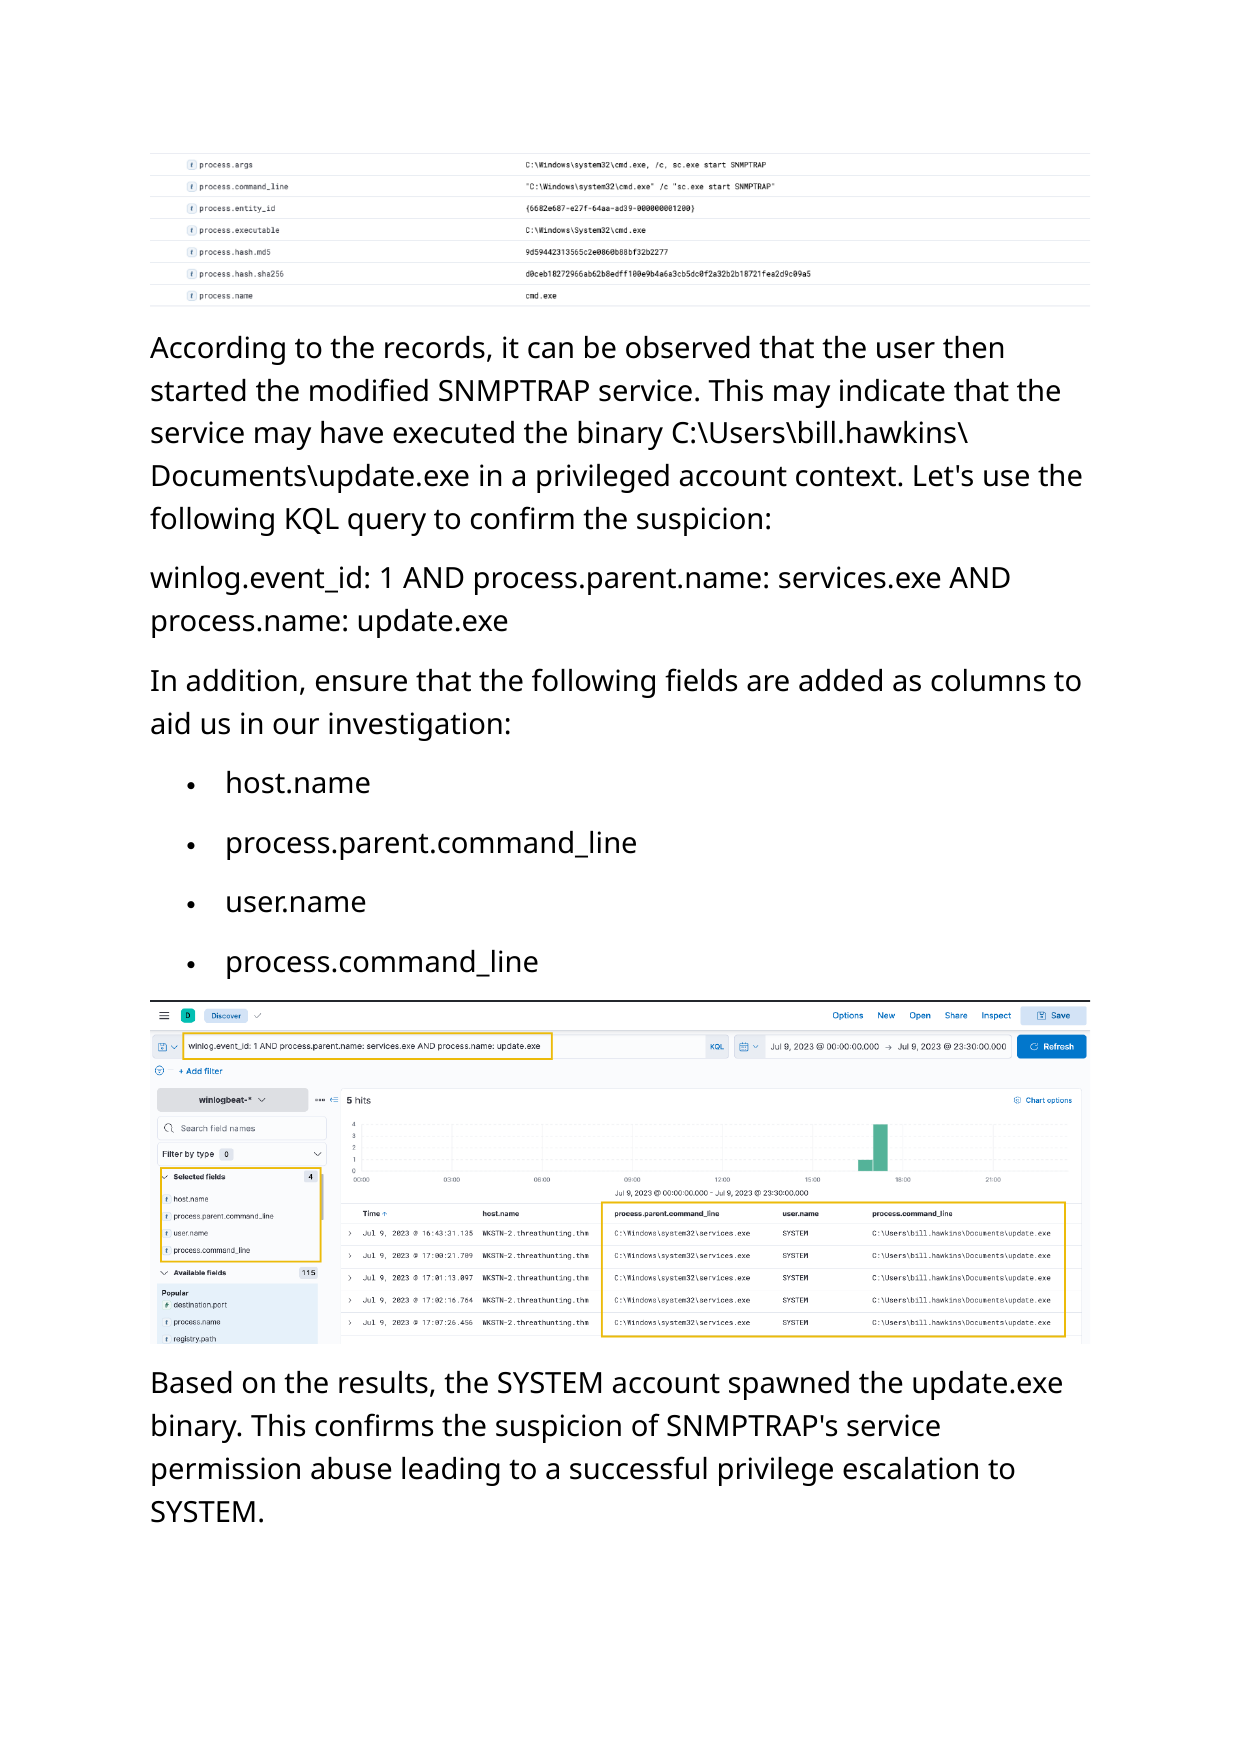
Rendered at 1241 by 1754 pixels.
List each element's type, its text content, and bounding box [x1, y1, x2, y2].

list process.parent.command_line [187, 822, 1090, 862]
list user.name [187, 881, 1090, 921]
picture [150, 1000, 1091, 1344]
list process.command_line [187, 941, 1090, 981]
picture [150, 150, 1091, 308]
text winlog.event_id: 1 AND process.parent.name: services.exe AND process.name: update.exe [150, 558, 1090, 640]
text Based on the results, the SYSTEM account spawned the update.exe binary. This confirms the suspicion of SNMPTRAP's service permission abuse leading to a successful privilege escalation to SYSTEM. [150, 1363, 1090, 1531]
text In addition, ensure that the following fields are added as columns to aid us in our investigation: [150, 660, 1090, 743]
list host.name [187, 762, 1090, 802]
text According to the records, it can be observed that the user then started the modified SNMPTRAP service. This may indicate that the service may have executed the binary C:\Users\bill.hawkins\Documents\update.exe in a privileged account context. Let's use the following KQL query to confirm the suspicion: [150, 327, 1090, 538]
